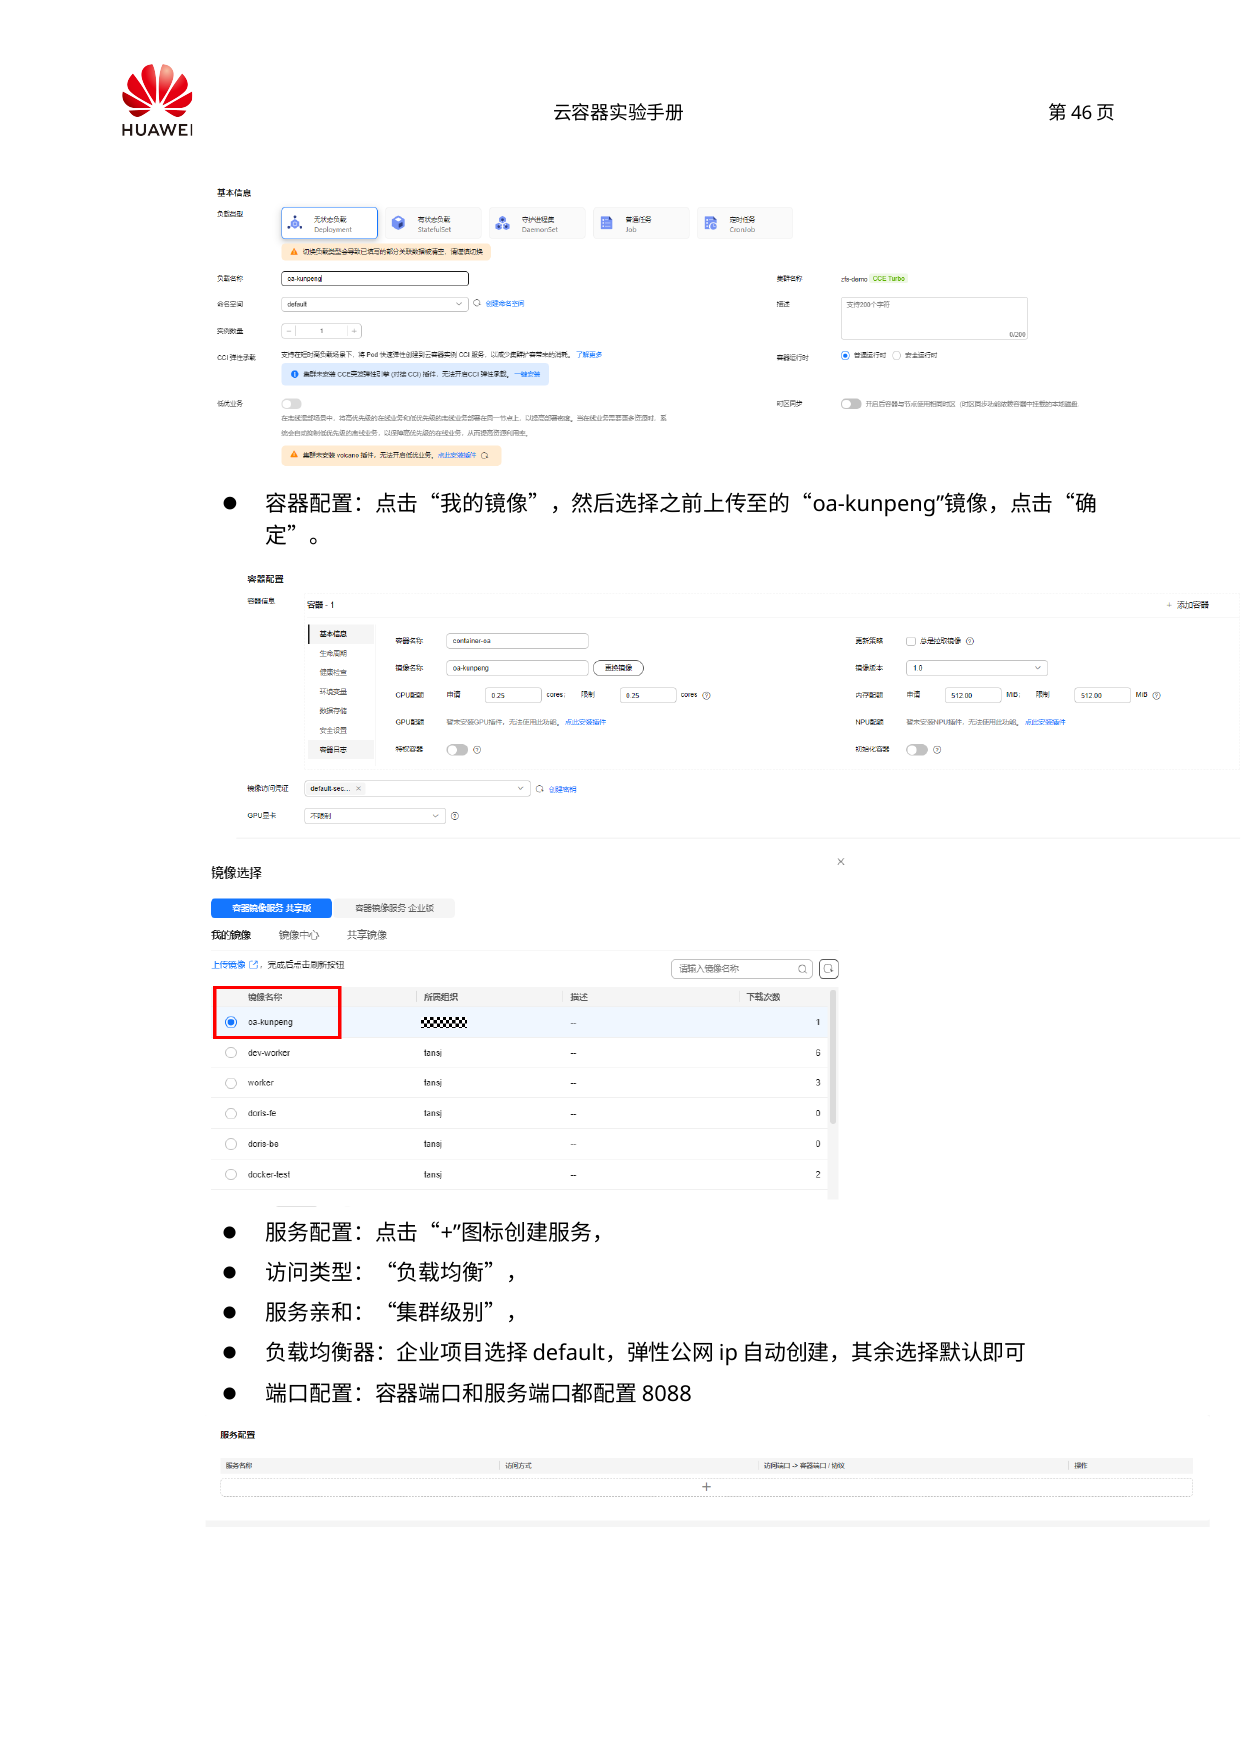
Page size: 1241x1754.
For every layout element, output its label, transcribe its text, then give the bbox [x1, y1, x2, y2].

text 服务配置：点击“+”图标创建服务， [222, 1215, 1122, 1247]
picture [205, 1415, 1210, 1527]
text 负载均衡器：企业项目选择default，弹性公网ip自动创建，其余选择默认即可 [222, 1335, 1122, 1367]
picture [122, 64, 193, 136]
text 端口配置：容器端口和服务端口都配置8088 [222, 1376, 1122, 1407]
text 访问类型：“负载均衡”， [222, 1255, 1122, 1287]
text 服务亲和：“集群级别”， [222, 1295, 1122, 1327]
picture [205, 855, 850, 1207]
picture [205, 177, 1079, 478]
picture [236, 566, 1241, 839]
text 容器配置：点击“我的镜像”，然后选择之前上传至的“oa-kunpeng”镜像，点击“确定”。 [222, 486, 1122, 549]
